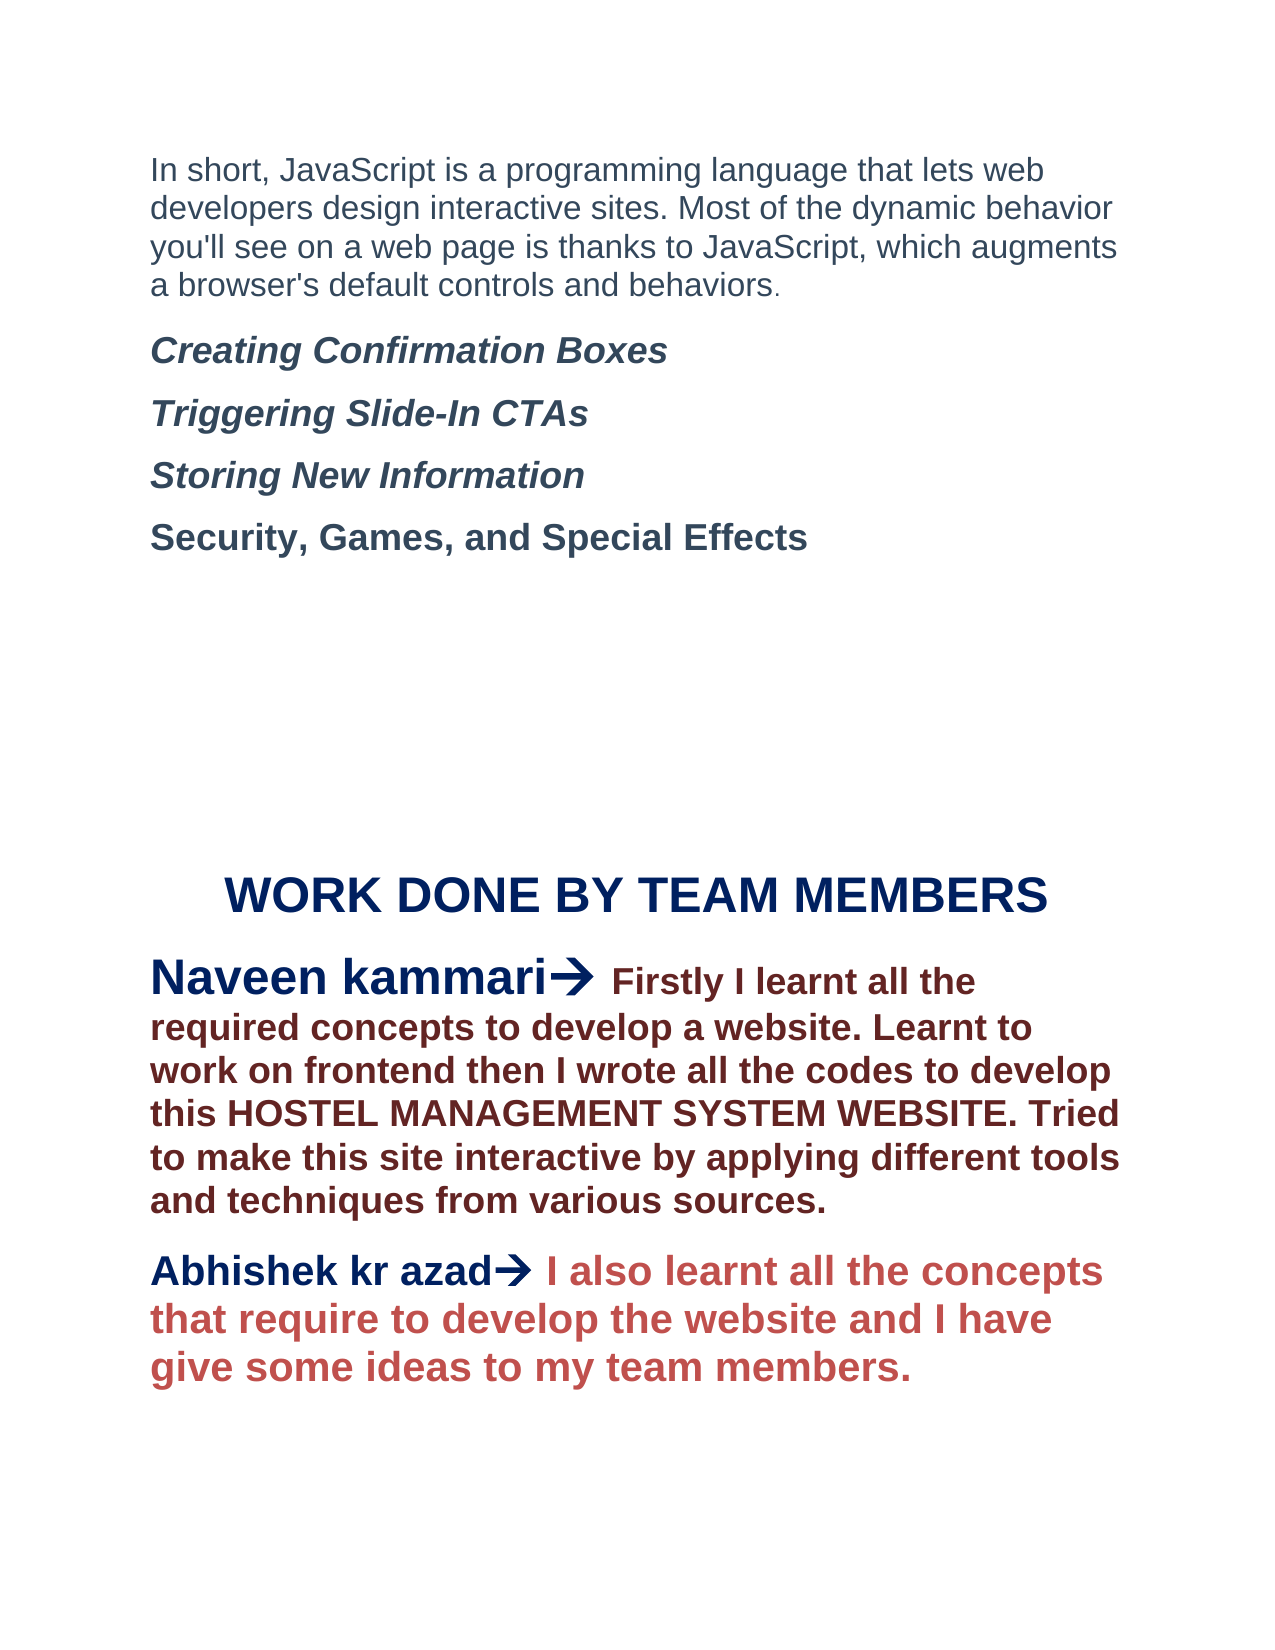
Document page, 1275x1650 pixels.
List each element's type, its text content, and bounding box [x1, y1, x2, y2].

text In short, JavaScript is a programming language that lets web developers design interactive sites. Most of the dynamic behavior you'll see on a web page is thanks to JavaScript, which augments a browser's default controls and behaviors. [150, 150, 1125, 304]
text Abhishek kr azad I also learnt all the concepts that require to develop the website and I have give some ideas to my team members. [150, 1246, 1125, 1390]
subtitle Security, Games, and Special Effects [150, 515, 1125, 558]
subtitle Triggering Slide-In CTAs [150, 391, 1125, 434]
text Naveen kammari Firstly I learnt all the required concepts to develop a website. Learnt to work on frontend then I wrote all the codes to develop this HOSTEL MANAGEMENT SYSTEM WEBSITE. Tried to make this site interactive by applying different tools and techniques from various sources. [150, 948, 1125, 1221]
subtitle Storing New Information [150, 453, 1125, 496]
subtitle Creating Confirmation Boxes [150, 329, 1125, 372]
text WORK DONE BY TEAM MEMBERS [150, 865, 1125, 923]
